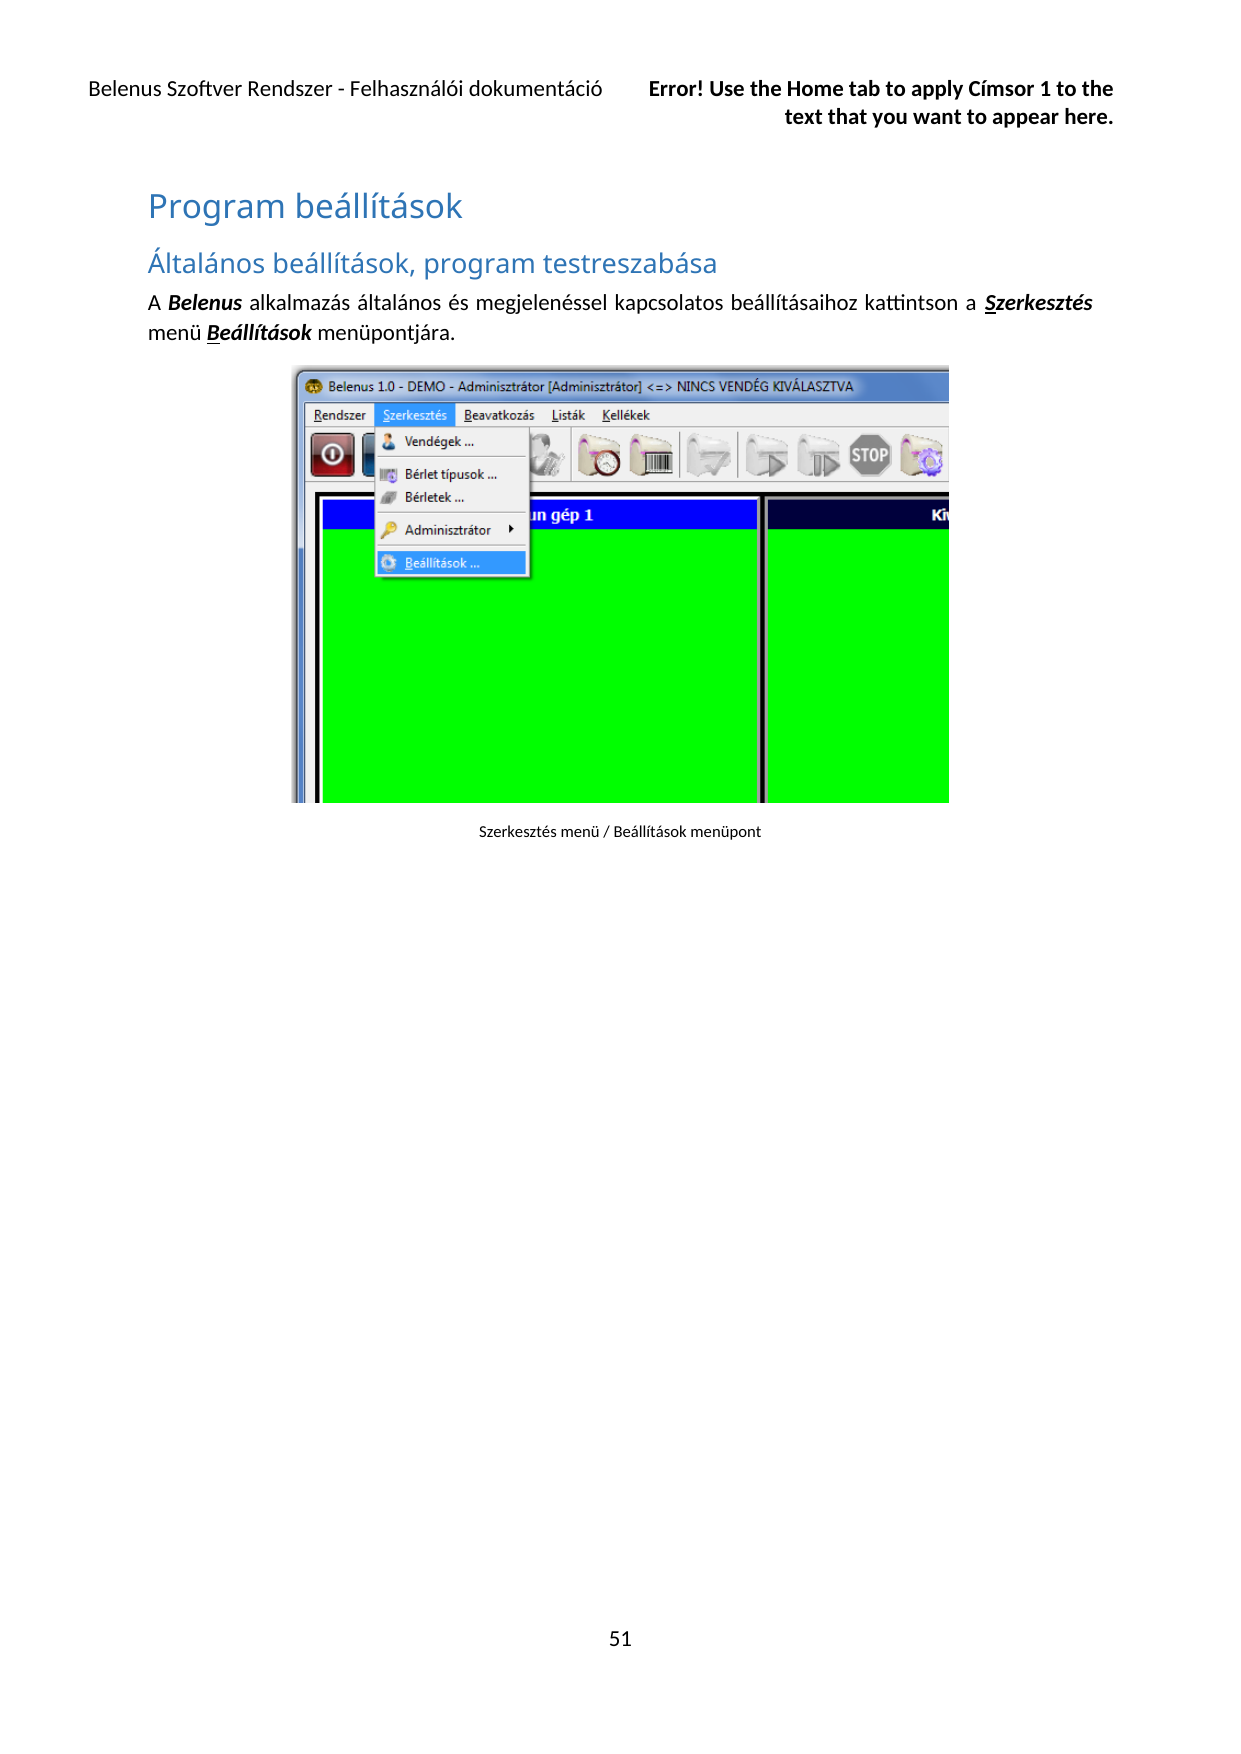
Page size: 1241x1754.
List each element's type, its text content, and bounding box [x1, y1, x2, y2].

subtitle Általános beállítások, program testreszabása [148, 244, 1093, 281]
text A Belenus alkalmazás általános és megjelenéssel kapcsolatos beállításaihoz kattintson a Szerkesztés menü Beállítások menüpontjára. [148, 288, 1093, 346]
subtitle Program beállítások [148, 183, 1093, 228]
picture [291, 365, 949, 803]
text Szerkesztés menü / Beállítások menüpont [148, 822, 1093, 842]
